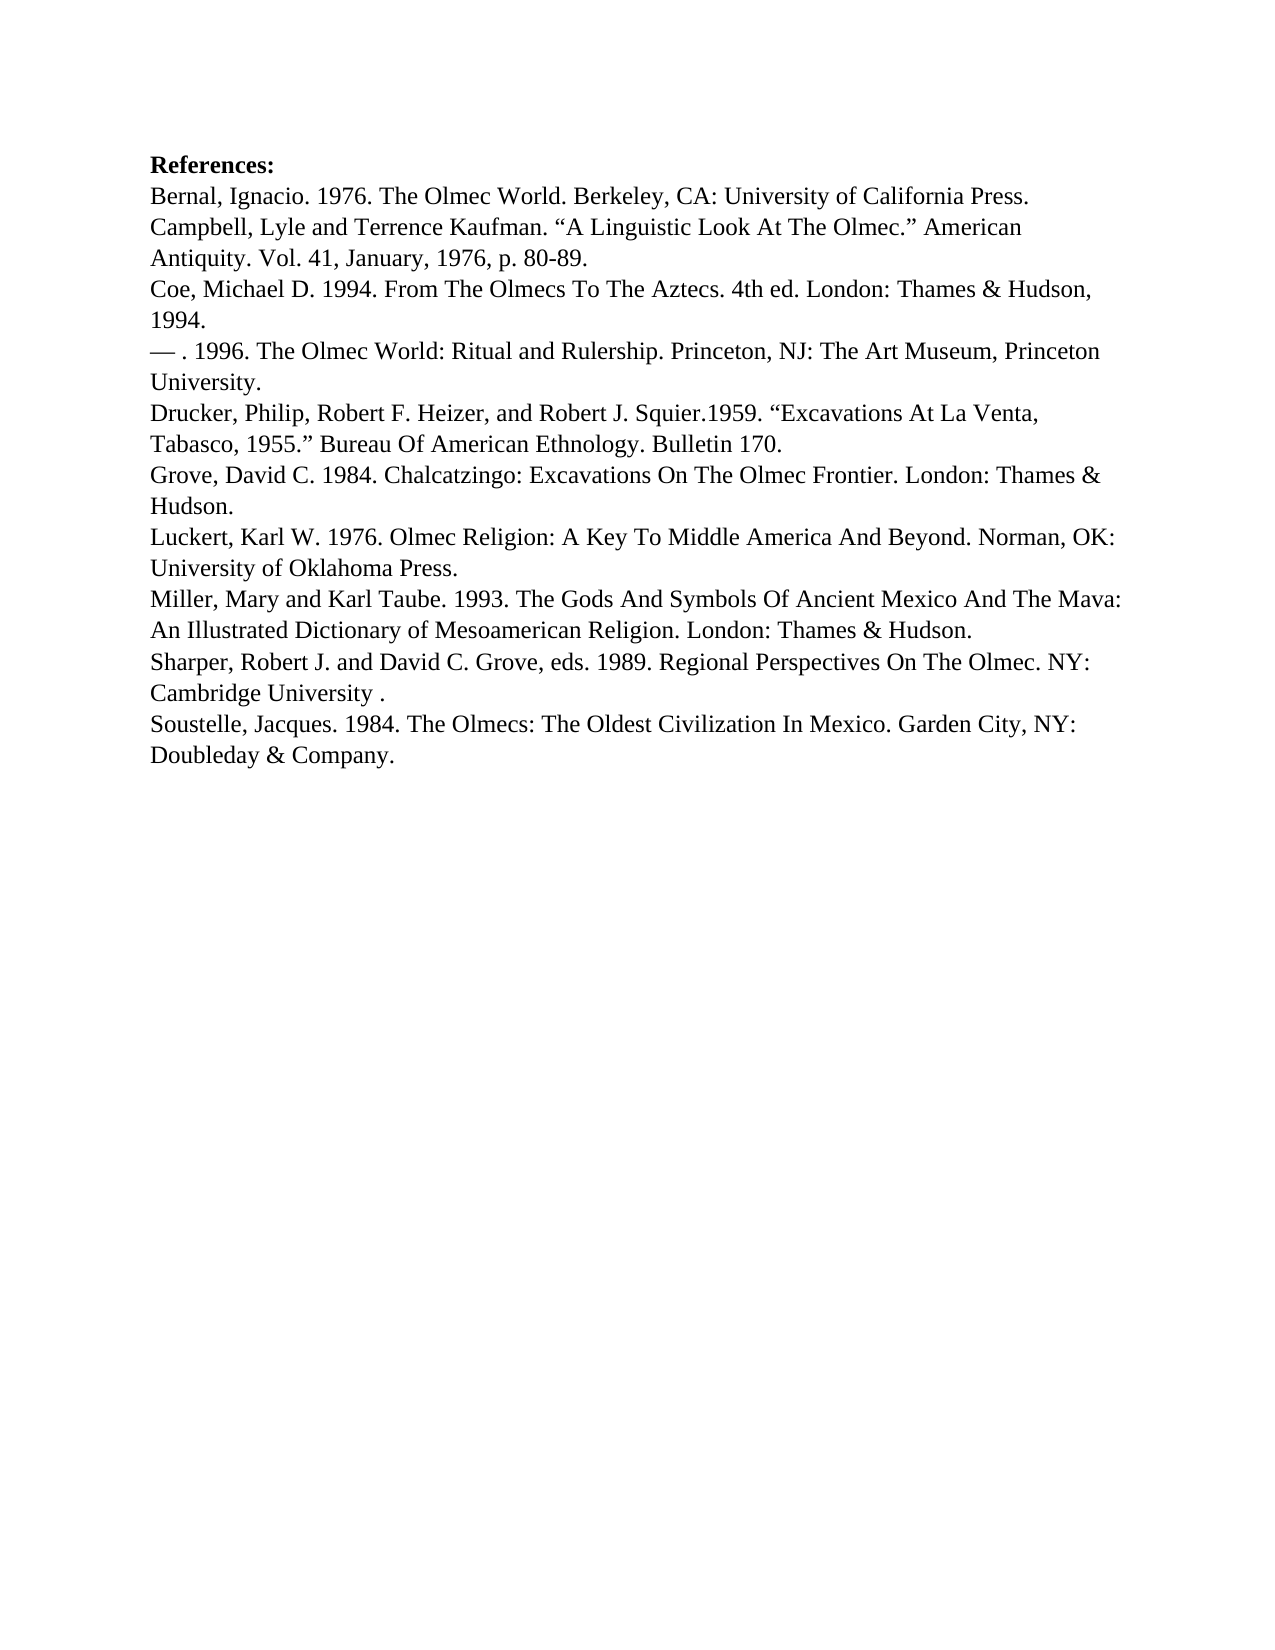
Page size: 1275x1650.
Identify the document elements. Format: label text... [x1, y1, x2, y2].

text Coe, Michael D. 1994. From The Olmecs To The Aztecs. 4th ed. London: Thames & Hudson, 1994. [150, 274, 1125, 334]
text Bernal, Ignacio. 1976. The Olmec World. Berkeley, CA: University of California Press. [150, 181, 1125, 210]
text — . 1996. The Olmec World: Ritual and Rulership. Princeton, NJ: The Art Museum, Princeton University. [150, 336, 1125, 396]
text Grove, David C. 1984. Chalcatzingo: Excavations On The Olmec Frontier. London: Thames & Hudson. [150, 460, 1125, 520]
text Drucker, Philip, Robert F. Heizer, and Robert J. Squier.1959. “Excavations At La Venta, Tabasco, 1955.” Bureau Of American Ethnology. Bulletin 170. [150, 398, 1125, 458]
text Sharper, Robert J. and David C. Grove, eds. 1989. Regional Perspectives On The Olmec. NY: Cambridge University . [150, 647, 1125, 706]
text Luckert, Karl W. 1976. Olmec Religion: A Key To Middle America And Beyond. Norman, OK: University of Oklahoma Press. [150, 522, 1125, 582]
text Soustelle, Jacques. 1984. The Olmecs: The Oldest Civilization In Mexico. Garden City, NY: Doubleday & Company. [150, 709, 1125, 768]
text Campbell, Lyle and Terrence Kaufman. “A Linguistic Look At The Olmec.” American Antiquity. Vol. 41, January, 1976, p. 80-89. [150, 212, 1125, 272]
text References: [150, 150, 1125, 179]
text Miller, Mary and Karl Taube. 1993. The Gods And Symbols Of Ancient Mexico And The Mava: An Illustrated Dictionary of Mesoamerican Religion. London: Thames & Hudson. [150, 584, 1125, 644]
